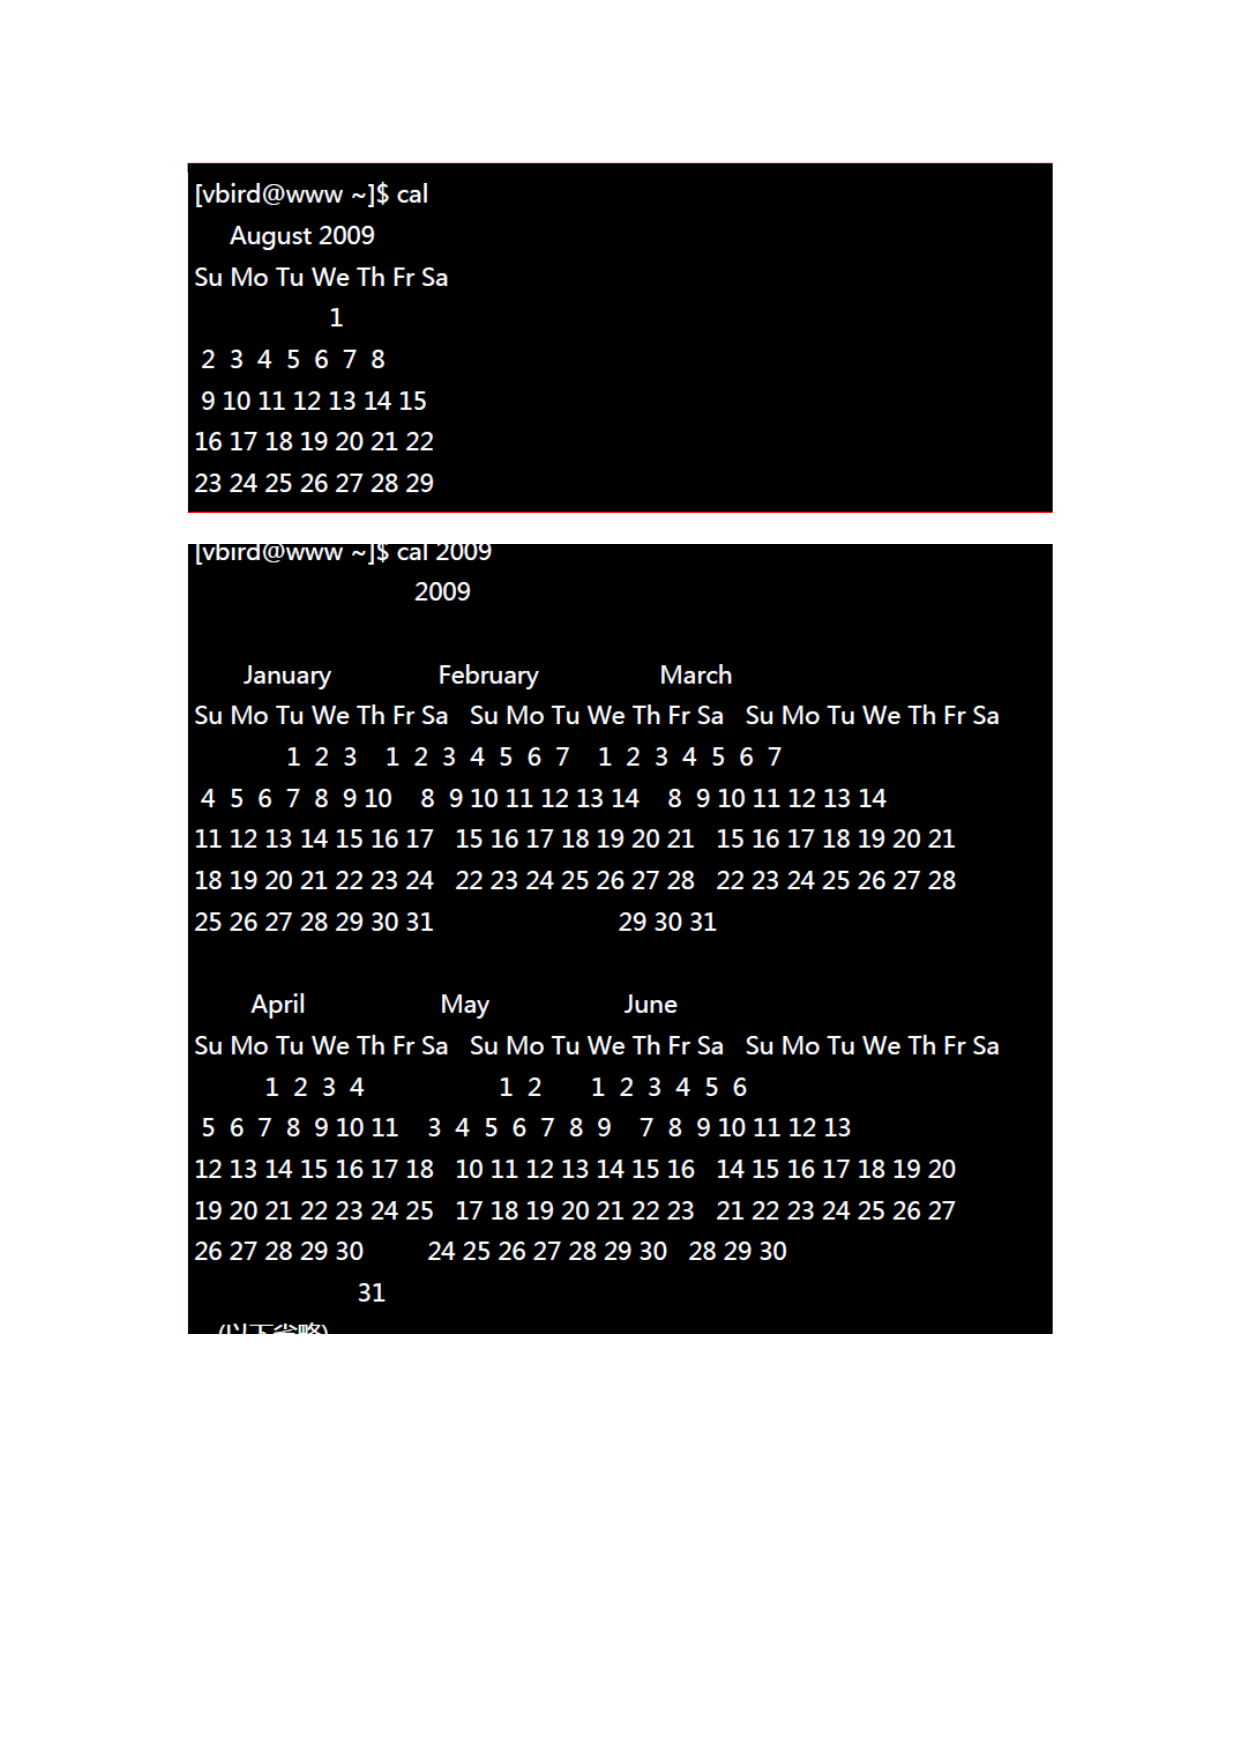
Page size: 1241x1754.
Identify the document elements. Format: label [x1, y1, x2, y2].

picture [187, 544, 1053, 1334]
picture [187, 162, 1053, 513]
